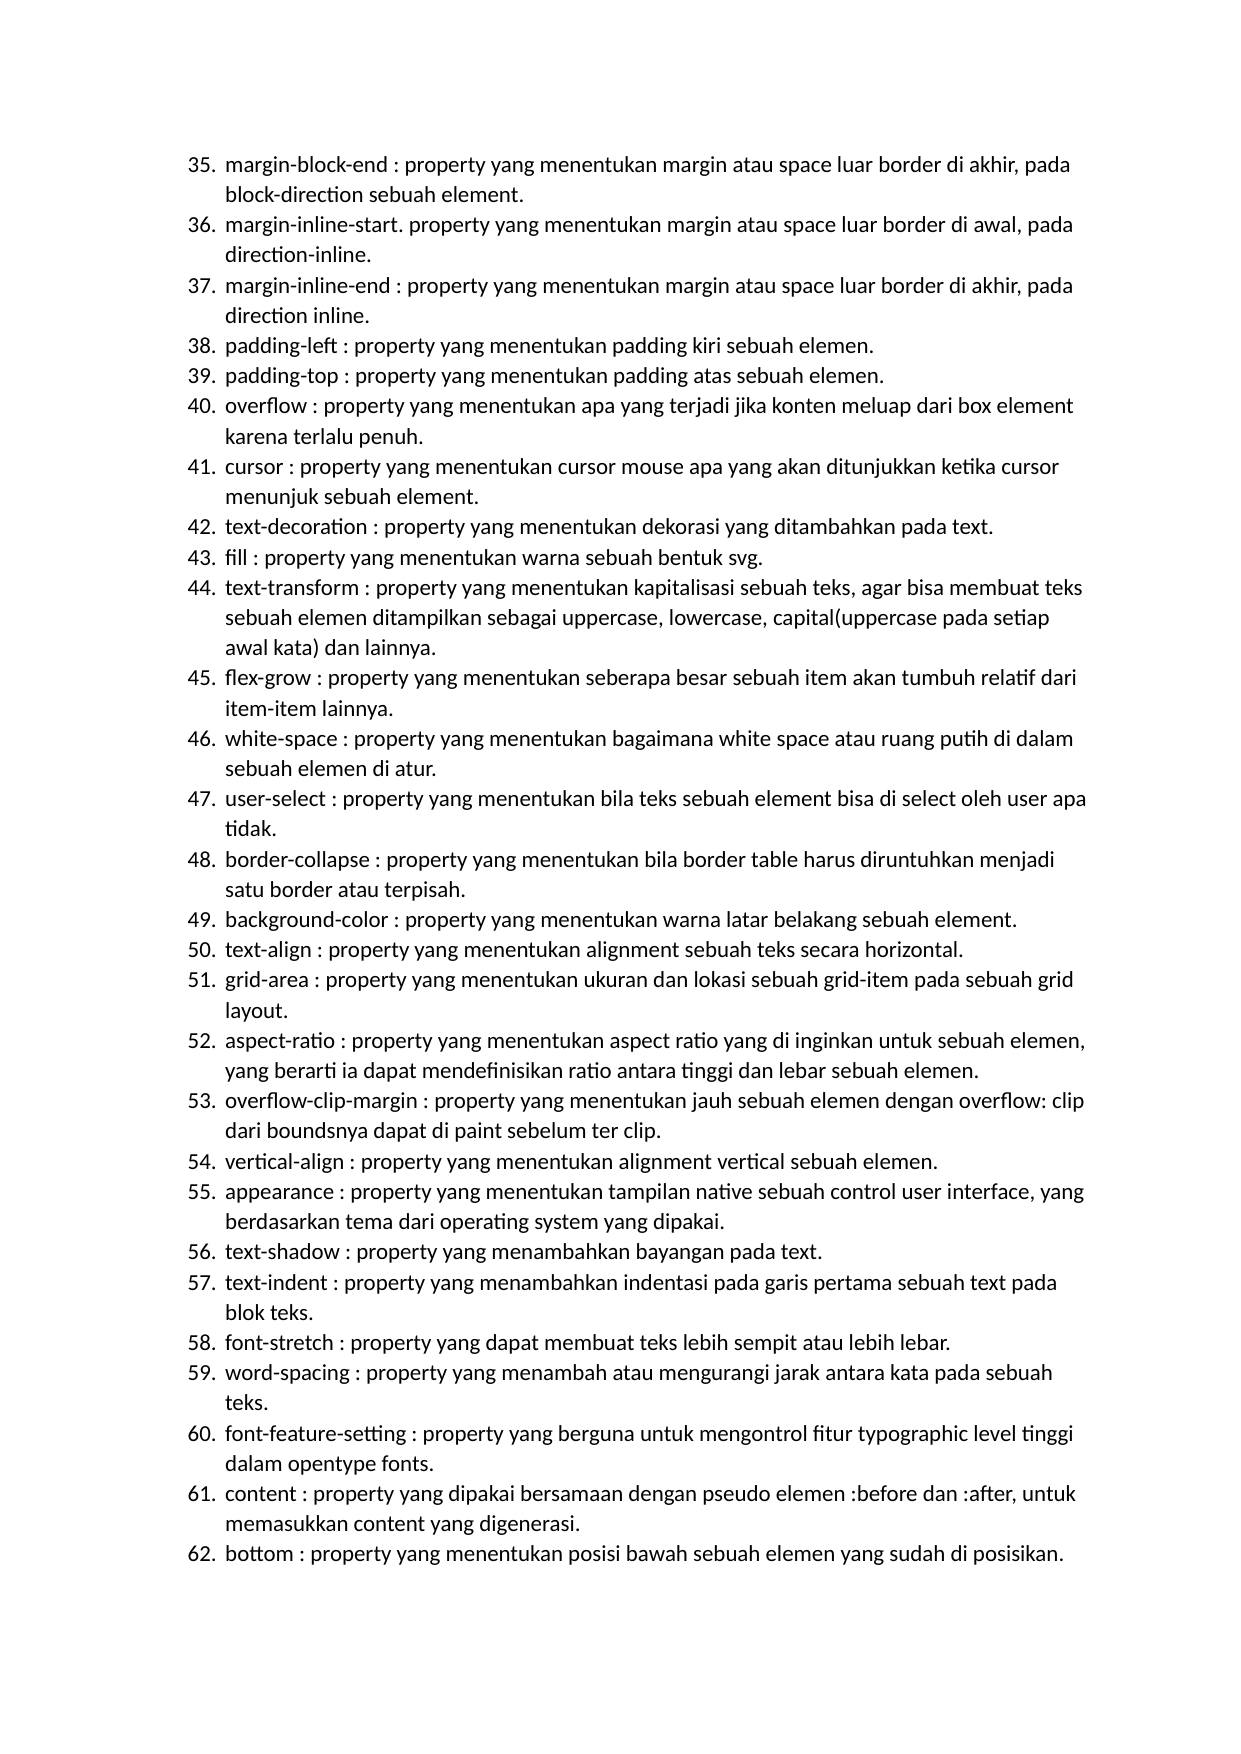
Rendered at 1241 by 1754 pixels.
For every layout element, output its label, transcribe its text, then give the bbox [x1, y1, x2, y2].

list text-transform : property yang menentukan kapitalisasi sebuah teks, agar bisa membuat teks sebuah elemen ditampilkan sebagai uppercase, lowercase, capital(uppercase pada setiap awal kata) dan lainnya. [187, 573, 1090, 661]
list grid-area : property yang menentukan ukuran dan lokasi sebuah grid-item pada sebuah grid layout. [187, 966, 1090, 1024]
list padding-top : property yang menentukan padding atas sebuah elemen. [187, 361, 1090, 389]
list fill : property yang menentukan warna sebuah bentuk svg. [187, 543, 1090, 571]
list background-color : property yang menentukan warna latar belakang sebuah element. [187, 905, 1090, 933]
list margin-inline-end : property yang menentukan margin atau space luar border di akhir, pada direction inline. [187, 271, 1090, 329]
list white-space : property yang menentukan bagaimana white space atau ruang putih di dalam sebuah elemen di atur. [187, 724, 1090, 782]
list text-shadow : property yang menambahkan bayangan pada text. [187, 1237, 1090, 1266]
list vertical-align : property yang menentukan alignment vertical sebuah elemen. [187, 1147, 1090, 1175]
list content : property yang dipakai bersamaan dengan pseudo elemen :before dan :after, untuk memasukkan content yang digenerasi. [187, 1479, 1090, 1537]
list user-select : property yang menentukan bila teks sebuah element bisa di select oleh user apa tidak. [187, 784, 1090, 843]
list word-spacing : property yang menambah atau mengurangi jarak antara kata pada sebuah teks. [187, 1358, 1090, 1417]
list margin-inline-start. property yang menentukan margin atau space luar border di awal, pada direction-inline. [187, 210, 1090, 269]
list font-stretch : property yang dapat membuat teks lebih sempit atau lebih lebar. [187, 1328, 1090, 1356]
list bottom : property yang menentukan posisi bawah sebuah elemen yang sudah di posisikan. [187, 1539, 1090, 1568]
list text-indent : property yang menambahkan indentasi pada garis pertama sebuah text pada blok teks. [187, 1268, 1090, 1326]
list border-collapse : property yang menentukan bila border table harus diruntuhkan menjadi satu border atau terpisah. [187, 845, 1090, 903]
list aspect-ratio : property yang menentukan aspect ratio yang di inginkan untuk sebuah elemen, yang berarti ia dapat mendefinisikan ratio antara tinggi dan lebar sebuah elemen. [187, 1026, 1090, 1084]
list margin-block-end : property yang menentukan margin atau space luar border di akhir, pada block-direction sebuah element. [187, 150, 1090, 208]
list text-align : property yang menentukan alignment sebuah teks secara horizontal. [187, 935, 1090, 963]
list overflow : property yang menentukan apa yang terjadi jika konten meluap dari box element karena terlalu penuh. [187, 392, 1090, 450]
list padding-left : property yang menentukan padding kiri sebuah elemen. [187, 331, 1090, 359]
list cursor : property yang menentukan cursor mouse apa yang akan ditunjukkan ketika cursor menunjuk sebuah element. [187, 452, 1090, 510]
list appearance : property yang menentukan tampilan native sebuah control user interface, yang berdasarkan tema dari operating system yang dipakai. [187, 1177, 1090, 1235]
list flex-grow : property yang menentukan seberapa besar sebuah item akan tumbuh relatif dari item-item lainnya. [187, 663, 1090, 722]
list font-feature-setting : property yang berguna untuk mengontrol fitur typographic level tinggi dalam opentype fonts. [187, 1419, 1090, 1477]
list text-decoration : property yang menentukan dekorasi yang ditambahkan pada text. [187, 512, 1090, 541]
list overflow-clip-margin : property yang menentukan jauh sebuah elemen dengan overflow: clip dari boundsnya dapat di paint sebelum ter clip. [187, 1086, 1090, 1145]
